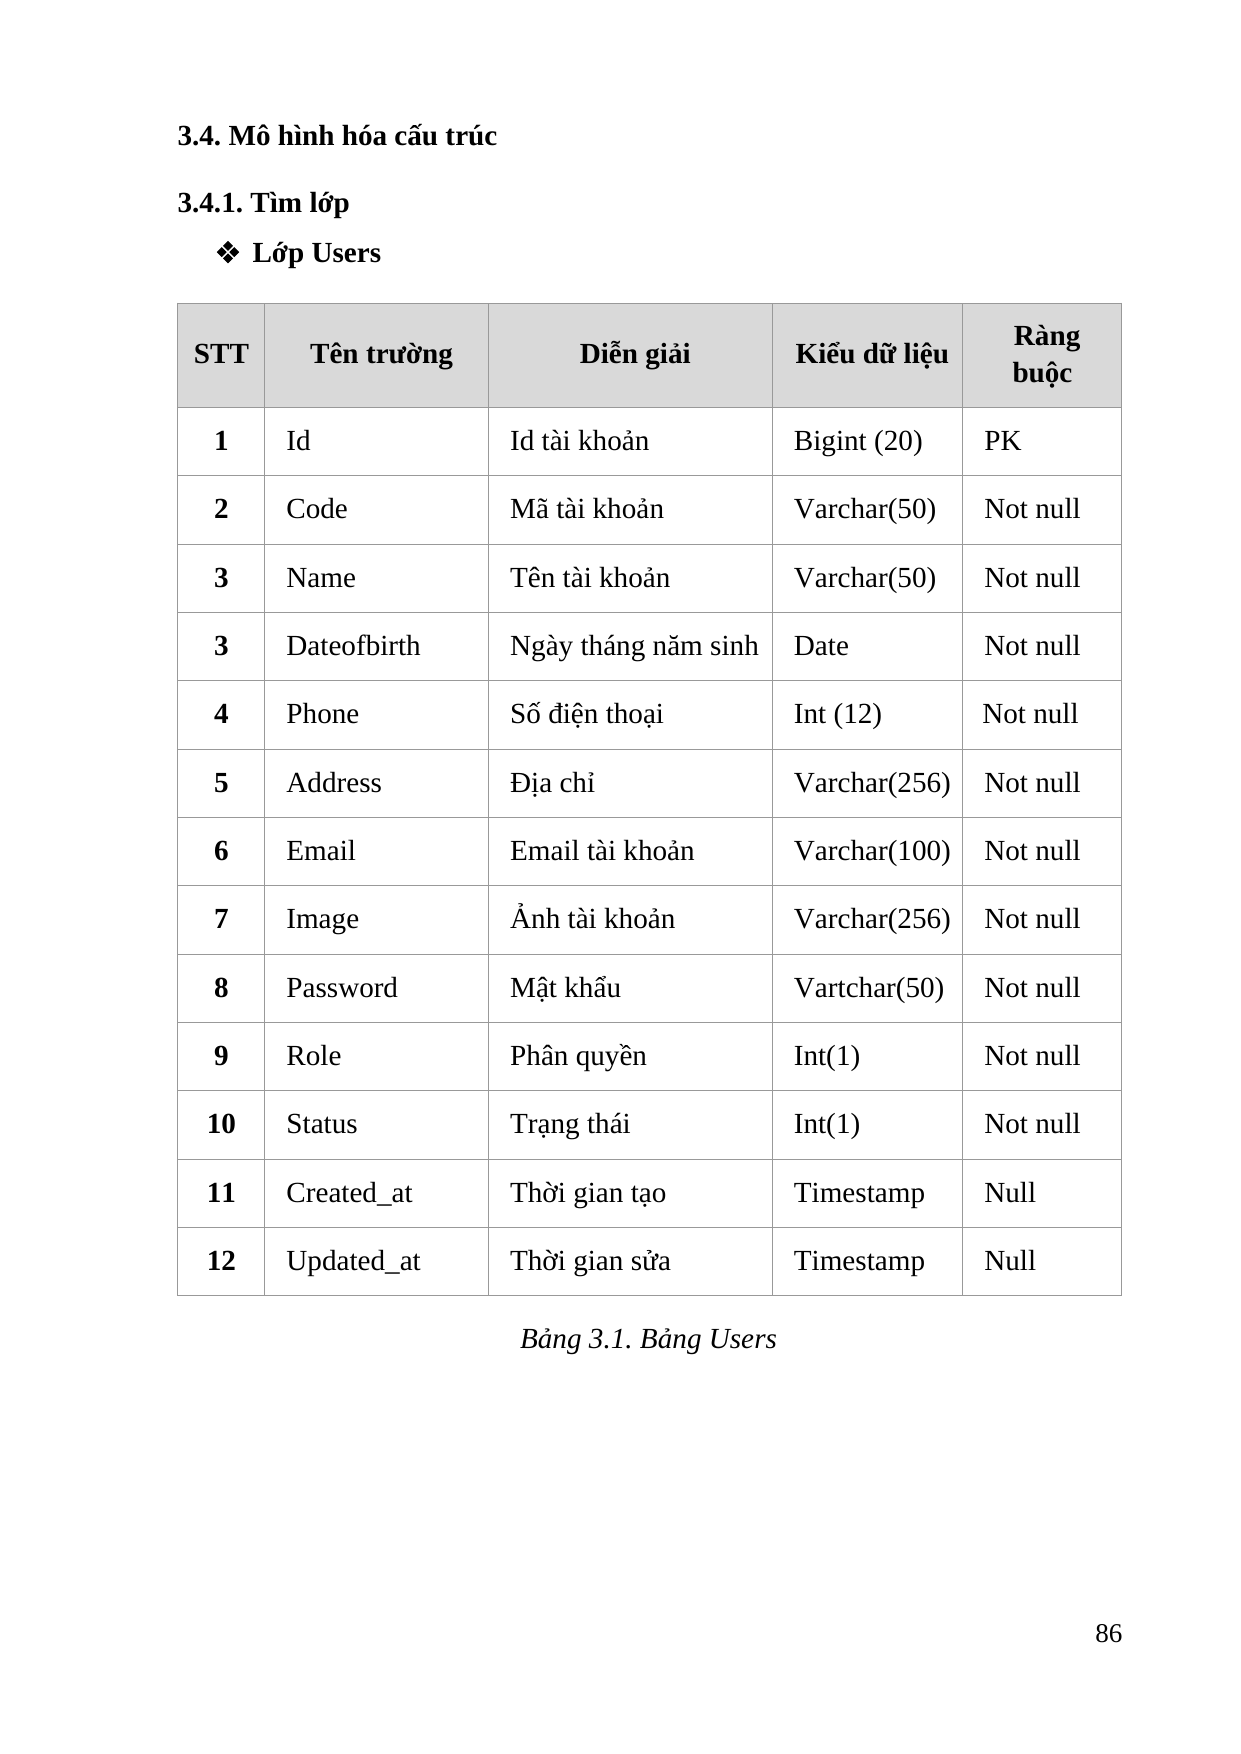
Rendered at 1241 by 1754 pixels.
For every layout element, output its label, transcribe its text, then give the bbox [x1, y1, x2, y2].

table_cell Role [265, 1023, 488, 1090]
subtitle Bảng 3.1. Bảng Users [177, 1321, 1122, 1355]
table_cell 5 [178, 750, 264, 817]
table_cell Code [265, 476, 488, 544]
table_cell Image [265, 886, 488, 954]
table_cell 6 [178, 818, 264, 885]
table_cell Not null [963, 476, 1121, 544]
table_cell 2 [178, 476, 264, 544]
text 3.4. Mô hình hóa cấu trúc [177, 118, 1122, 152]
table_cell Địa chỉ [489, 750, 772, 817]
table_cell Trạng thái [489, 1091, 772, 1159]
table_cell Not null [963, 750, 1121, 817]
table_cell Null [963, 1160, 1121, 1227]
table_cell Not null [963, 818, 1121, 885]
table_cell Not null [963, 955, 1121, 1022]
table_cell Null [963, 1228, 1121, 1295]
table_cell Timestamp [773, 1228, 962, 1295]
table_cell Varchar(100) [773, 818, 962, 885]
table_cell Status [265, 1091, 488, 1159]
table_cell Email tài khoản [489, 818, 772, 885]
table_cell Varchar(50) [773, 476, 962, 544]
table_cell Not null [963, 1091, 1121, 1159]
table_cell 10 [178, 1091, 264, 1159]
table_cell 3 [178, 545, 264, 612]
subtitle 3.4.1. Tìm lớp [177, 185, 1122, 219]
list Lớp Users [215, 235, 1122, 269]
table_header STT [178, 304, 264, 407]
table_cell 4 [178, 681, 264, 749]
table_cell Ngày tháng năm sinh [489, 613, 772, 680]
table_cell Password [265, 955, 488, 1022]
table_cell Mật khẩu [489, 955, 772, 1022]
table_cell Not null [963, 886, 1121, 954]
table_cell Phân quyền [489, 1023, 772, 1090]
table_header Diễn giải [489, 304, 772, 407]
table_cell Not null [963, 681, 1121, 749]
table_cell 1 [178, 408, 264, 475]
table_cell Varchar(50) [773, 545, 962, 612]
table_cell Email [265, 818, 488, 885]
table_cell Int(1) [773, 1091, 962, 1159]
table_cell Not null [963, 613, 1121, 680]
table_cell Bigint (20) [773, 408, 962, 475]
table_cell 11 [178, 1160, 264, 1227]
table_cell Số điện thoại [489, 681, 772, 749]
table_cell Ảnh tài khoản [489, 886, 772, 954]
table_cell Id [265, 408, 488, 475]
table_cell Date [773, 613, 962, 680]
table_cell Int (12) [773, 681, 962, 749]
table_cell 3 [178, 613, 264, 680]
table_header Tên trường [265, 304, 488, 407]
table_cell Thời gian tạo [489, 1160, 772, 1227]
table_cell Vartchar(50) [773, 955, 962, 1022]
table_cell Id tài khoản [489, 408, 772, 475]
table_cell Not null [963, 1023, 1121, 1090]
table_cell Timestamp [773, 1160, 962, 1227]
table_cell Dateofbirth [265, 613, 488, 680]
table_cell 7 [178, 886, 264, 954]
table_cell Address [265, 750, 488, 817]
table_cell PK [963, 408, 1121, 475]
table_cell 9 [178, 1023, 264, 1090]
table_cell Name [265, 545, 488, 612]
table_cell Not null [963, 545, 1121, 612]
table_cell Tên tài khoản [489, 545, 772, 612]
table_cell Int(1) [773, 1023, 962, 1090]
table_cell Updated_at [265, 1228, 488, 1295]
table_cell Mã tài khoản [489, 476, 772, 544]
table_cell 8 [178, 955, 264, 1022]
table_cell Created_at [265, 1160, 488, 1227]
table_cell 12 [178, 1228, 264, 1295]
table_cell Thời gian sửa [489, 1228, 772, 1295]
table_header Kiểu dữ liệu [773, 304, 962, 407]
table_cell Phone [265, 681, 488, 749]
table_cell Varchar(256) [773, 886, 962, 954]
table_header Ràng buộc [963, 304, 1121, 407]
table_cell Varchar(256) [773, 750, 962, 817]
